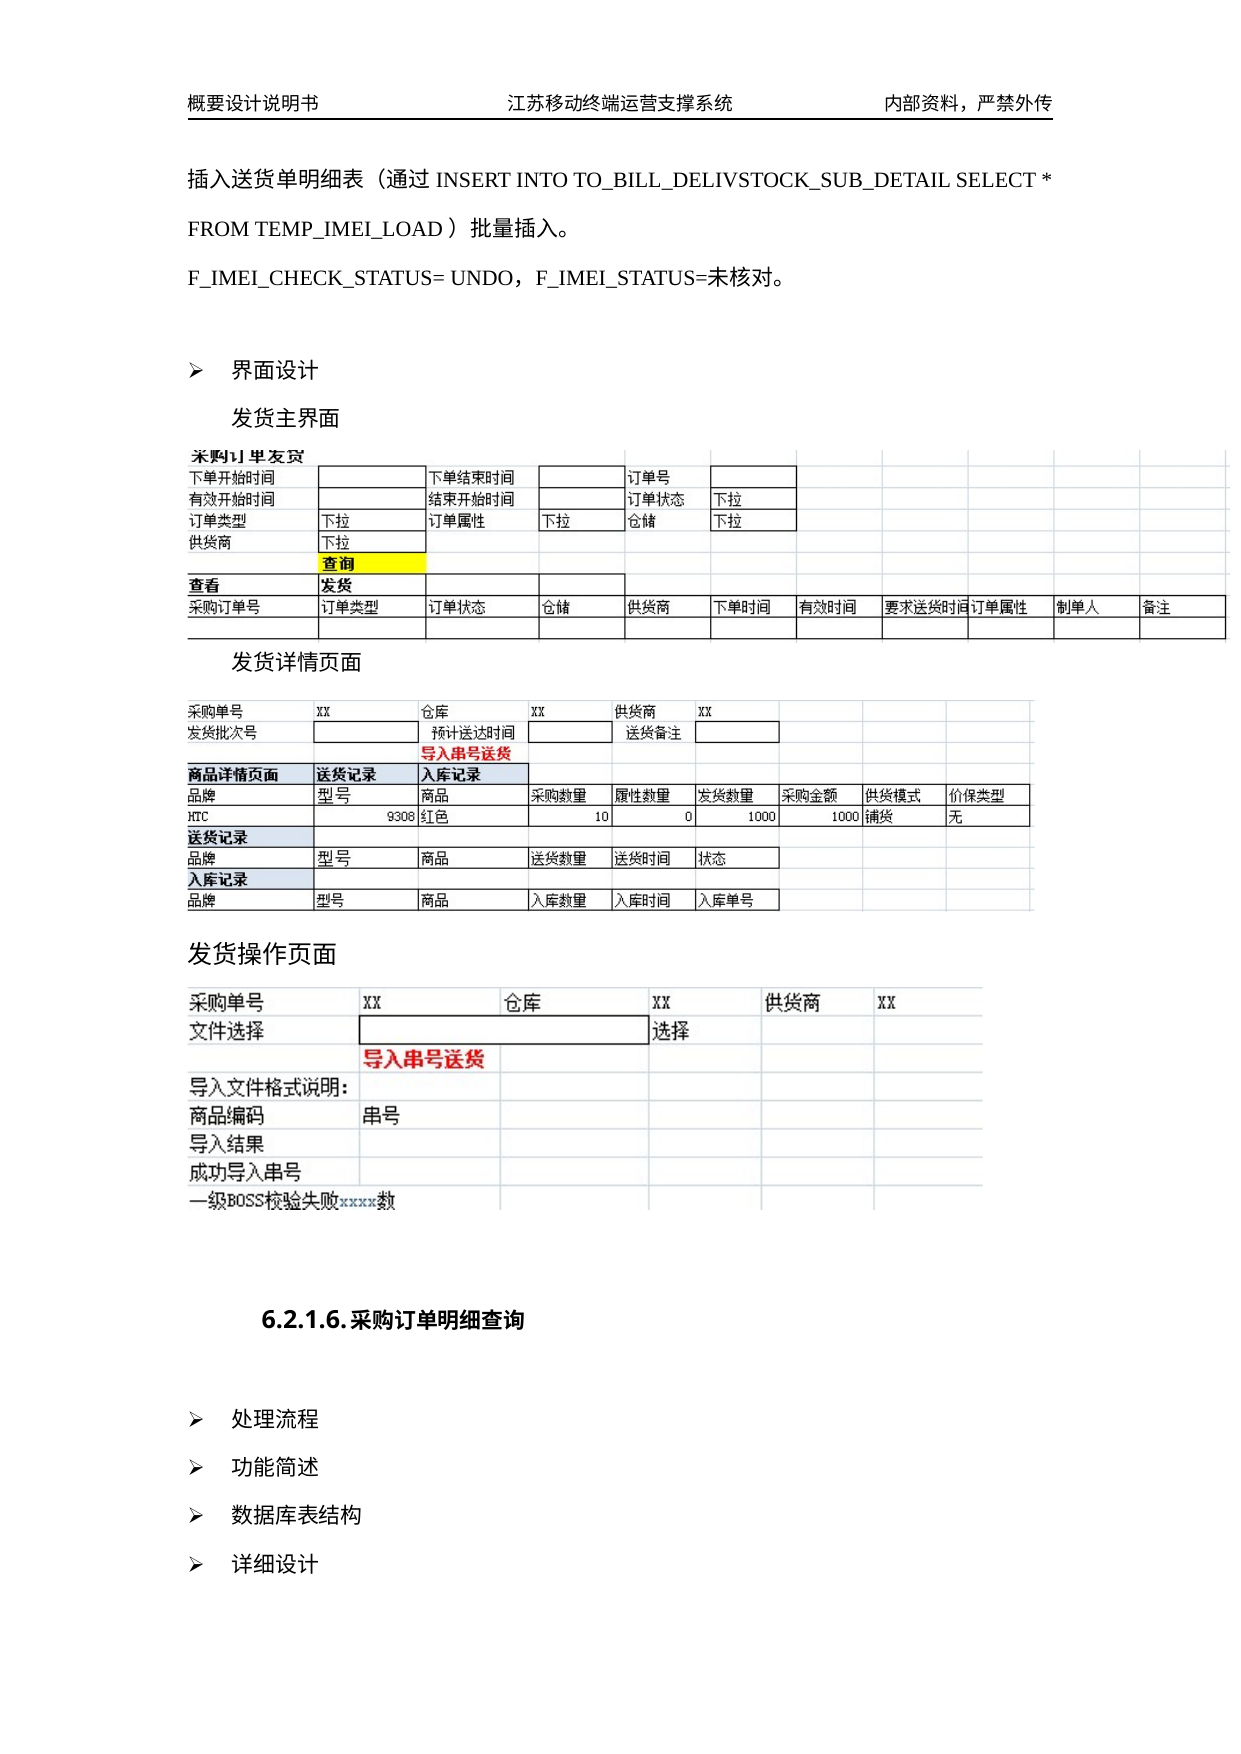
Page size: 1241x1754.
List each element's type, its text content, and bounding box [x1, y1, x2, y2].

text 插入送货单明细表（通过INSERT INTO TO_BILL_DELIVSTOCK_SUB_DETAIL SELECT * FROM TEMP_IMEI_LOAD ）批量插入。 [187, 162, 1053, 243]
list 数据库表结构 [187, 1498, 1053, 1531]
list 界面设计 [187, 352, 1053, 385]
picture [187, 987, 983, 1210]
picture [187, 700, 1035, 912]
picture [187, 450, 1230, 643]
list 发货详情页面 [231, 644, 1053, 677]
list 发货主界面 [231, 401, 1053, 433]
text F_IMEI_CHECK_STATUS= UNDO，F_IMEI_STATUS=未核对。 [187, 259, 1053, 292]
list 处理流程 [187, 1401, 1053, 1434]
text 发货操作页面 [187, 920, 1053, 985]
list 详细设计 [187, 1546, 1053, 1579]
list 功能简述 [187, 1450, 1053, 1482]
subtitle 采购订单明细查询 [261, 1287, 1053, 1352]
